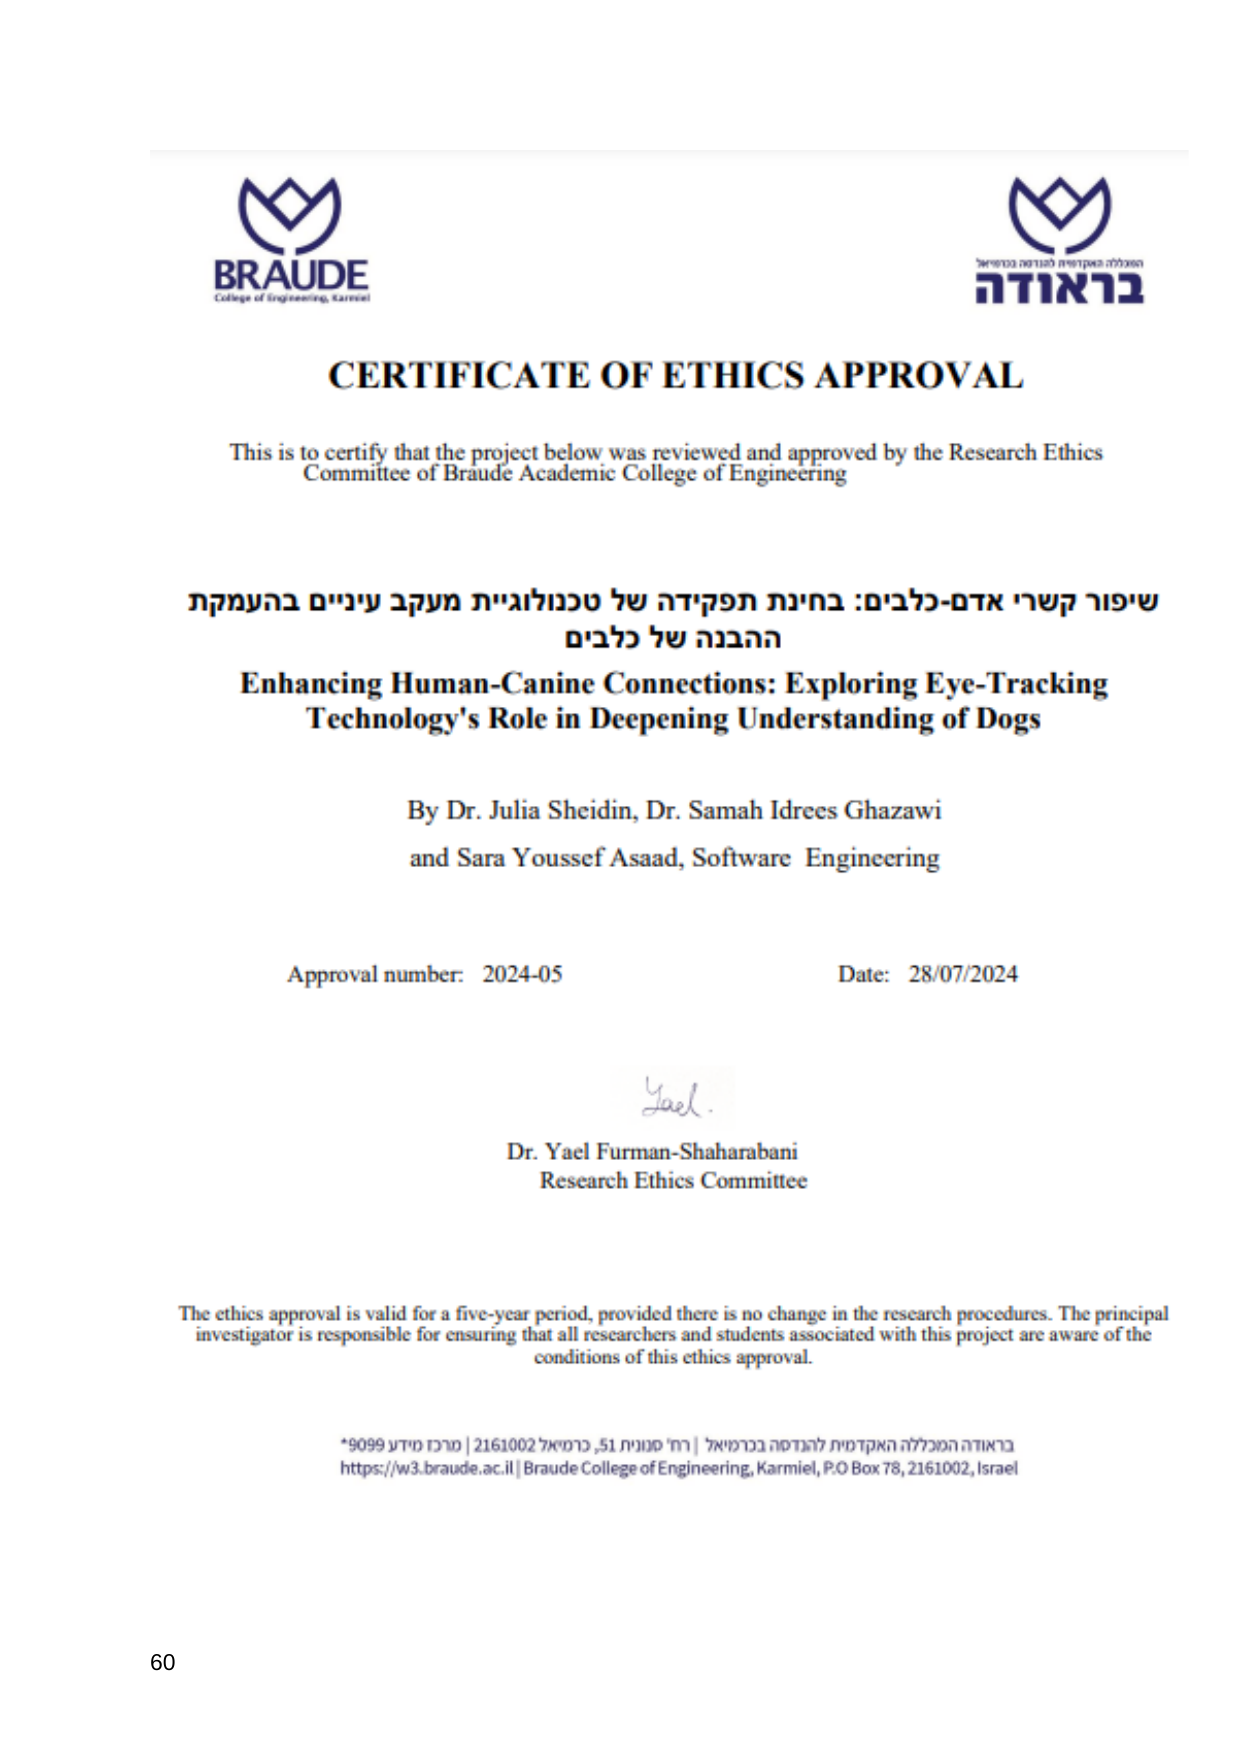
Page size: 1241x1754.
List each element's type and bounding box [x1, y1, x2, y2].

picture [150, 150, 1189, 1492]
